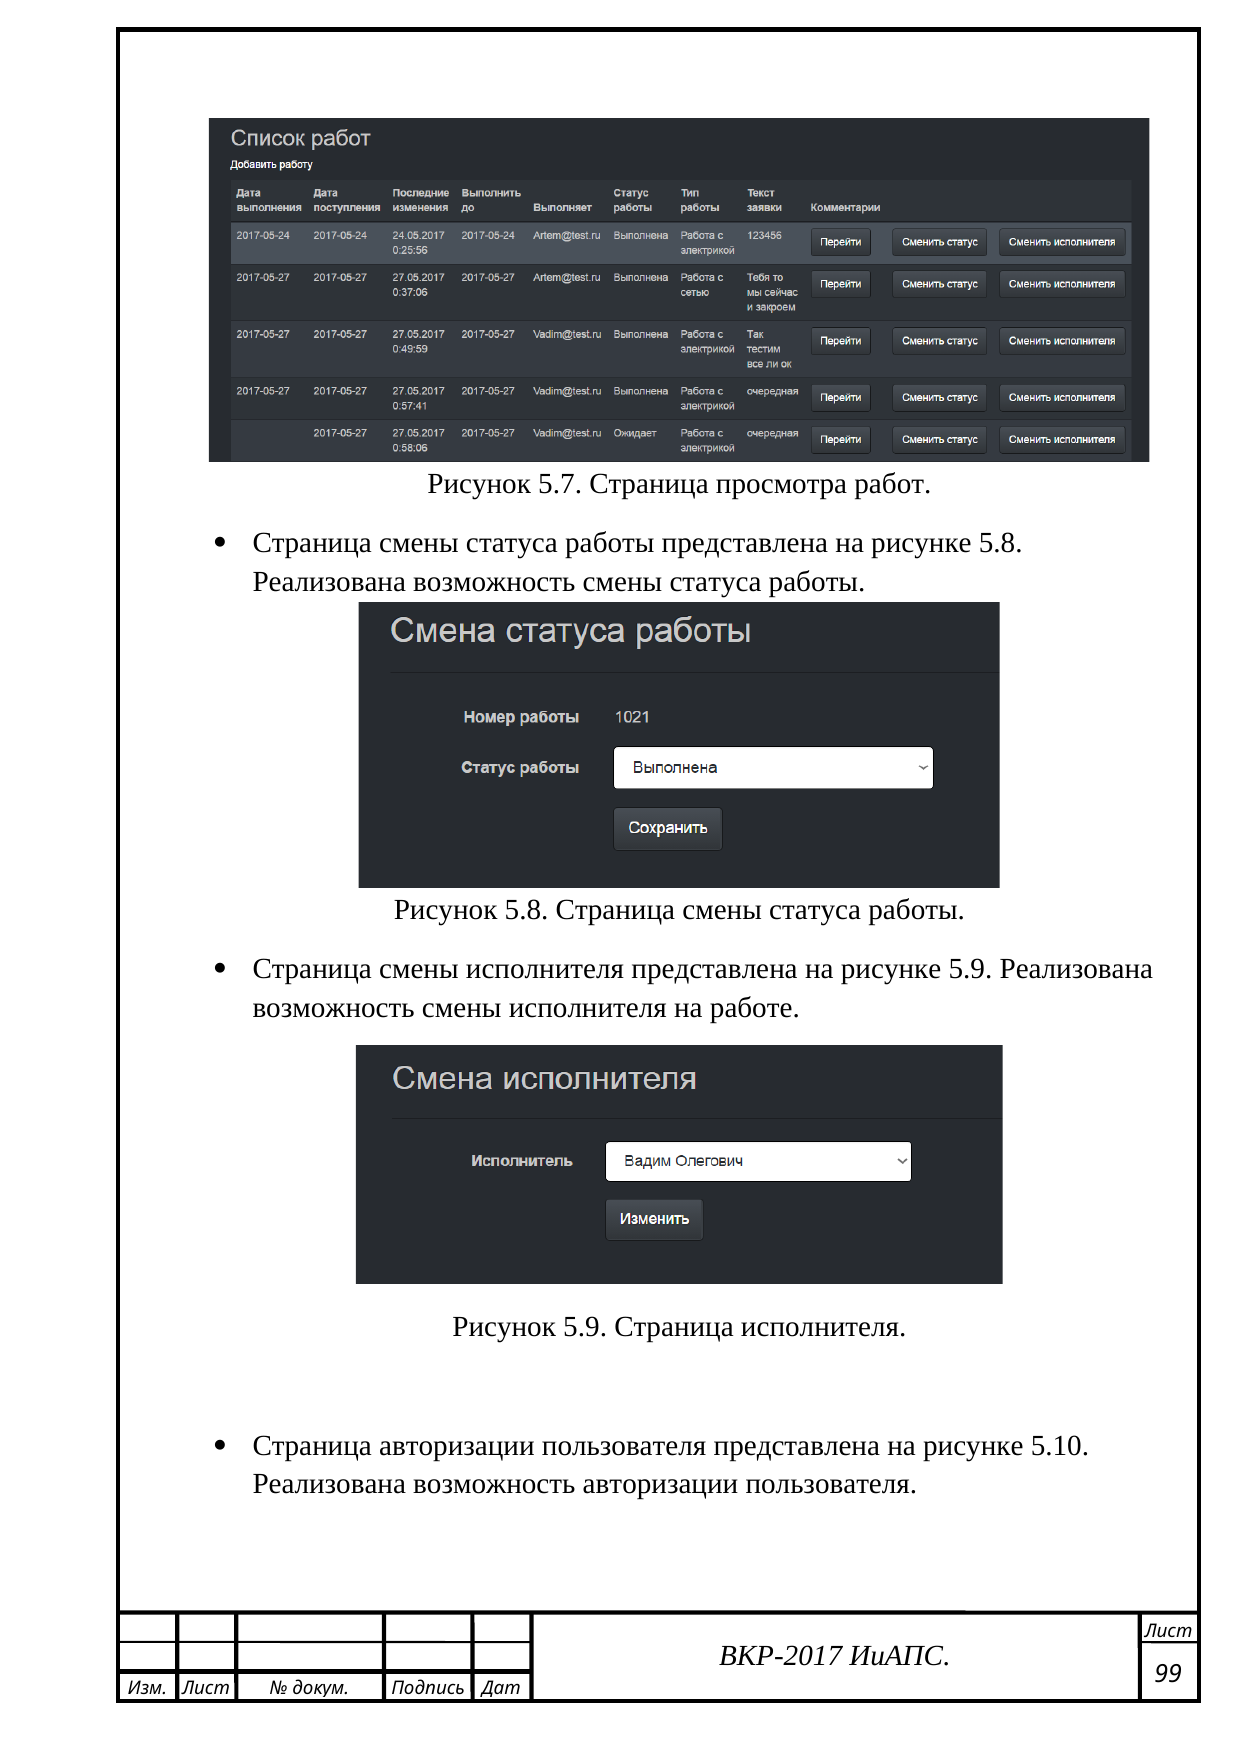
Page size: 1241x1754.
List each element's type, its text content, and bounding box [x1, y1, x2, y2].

text Рисунок 5.7. Страница просмотра работ. [177, 466, 1181, 499]
text Рисунок 5.8. Страница смены статуса работы. [177, 892, 1181, 925]
picture [358, 602, 1000, 888]
list Страница смены исполнителя представлена на рисунке 5.9. Реализована возможность смены исполнителя на работе. [215, 951, 1181, 1023]
picture [355, 1045, 1003, 1284]
list Страница смены статуса работы представлена на рисунке 5.8. Реализована возможность смены статуса работы. [215, 525, 1181, 597]
text Рисунок 5.9. Страница исполнителя. [177, 1309, 1181, 1343]
list Страница авторизации пользователя представлена на рисунке 5.10. Реализована возможность авторизации пользователя. [215, 1428, 1181, 1500]
picture [208, 118, 1150, 462]
